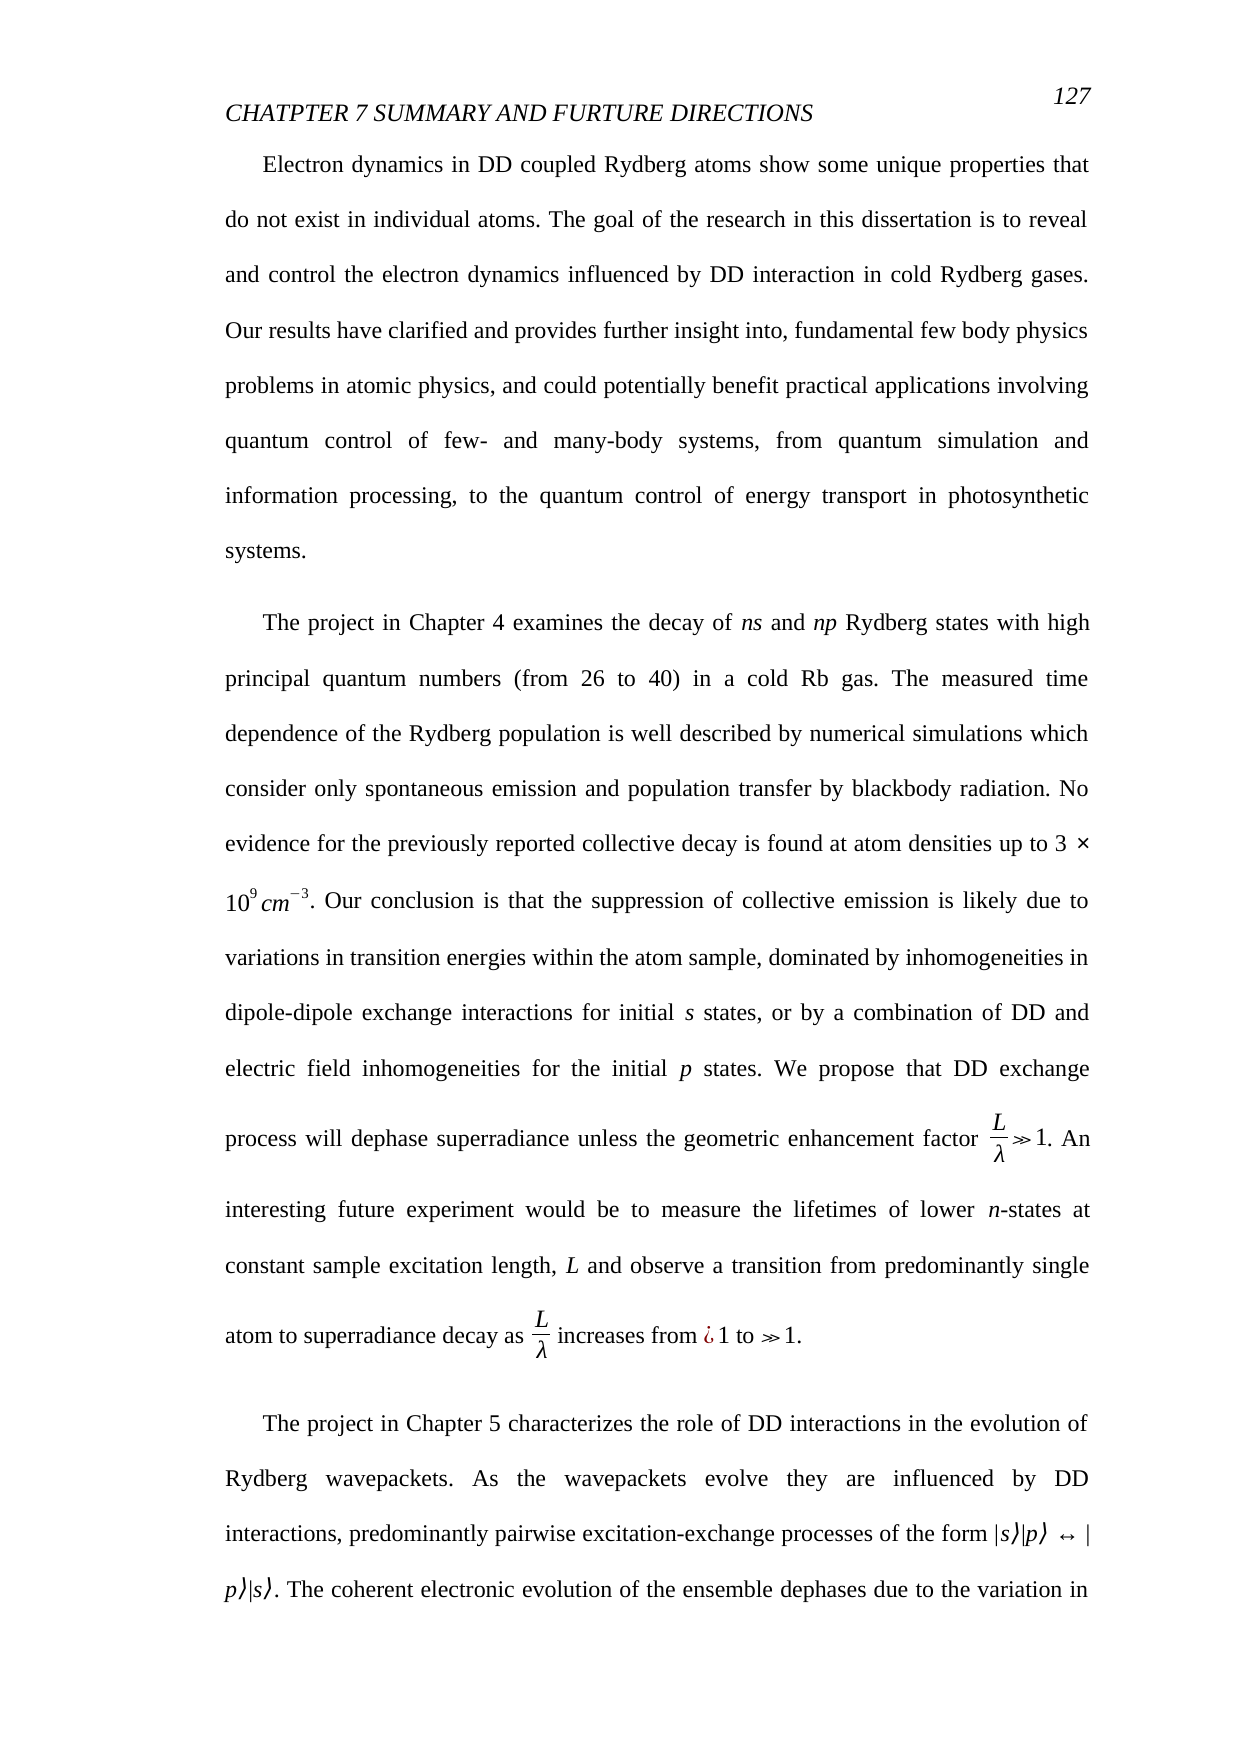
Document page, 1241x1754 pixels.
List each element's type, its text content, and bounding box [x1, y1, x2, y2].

text Electron dynamics in DD coupled Rydberg atoms show some unique properties that do not exist in individual atoms. The goal of the research in this dissertation is to reveal and control the electron dynamics influenced by DD interaction in cold Rydberg gases. Our results have clarified and provides further insight into, fundamental few body physics problems in atomic physics, and could potentially benefit practical applications involving quantum control of few- and many-body systems, from quantum simulation and information processing, to the quantum control of energy transport in photosynthetic systems. [225, 150, 1090, 564]
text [225, 1409, 1090, 1602]
text The project in Chapter 4 examines the decay of ns and np Rydberg states with high principal quantum numbers (from 26 to 40) in a cold Rb gas. The measured time dependence of the Rydberg population is well described by numerical simulations which consider only spontaneous emission and population transfer by blackbody radiation. No evidence for the previously reported collective decay is found at atom densities up to 3 × . Our conclusion is that the suppression of collective emission is likely due to variations in transition energies within the atom sample, dominated by inhomogeneities in dipole-dipole exchange interactions for initial s states, or by a combination of DD and electric field inhomogeneities for the initial p states. We propose that DD exchange process will dephase superradiance unless the geometric enhancement factor . An interesting future experiment would be to measure the lifetimes of lower n-states at constant sample excitation length, L and observe a transition from predominantly single atom to superradiance decay as increases from to . [225, 608, 1090, 1365]
